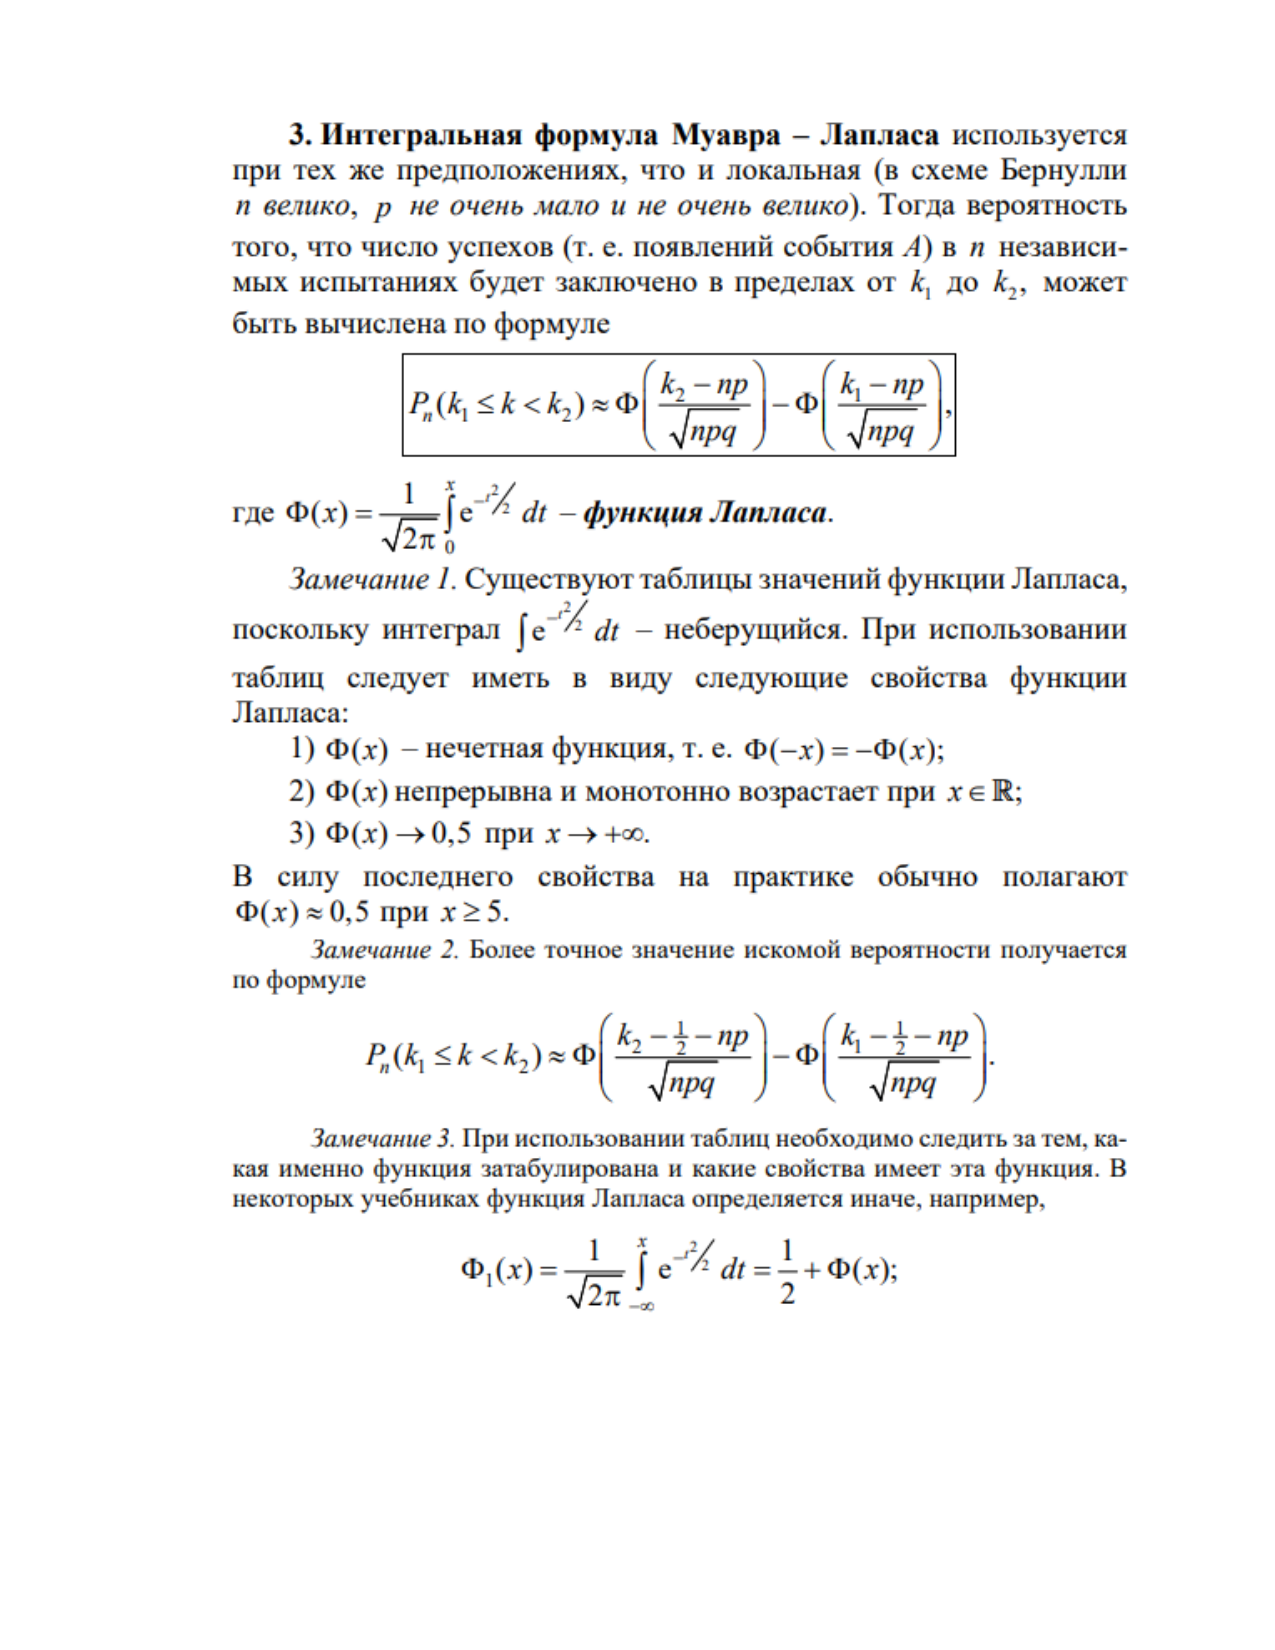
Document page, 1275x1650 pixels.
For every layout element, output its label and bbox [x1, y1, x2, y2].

picture [226, 118, 1138, 1317]
